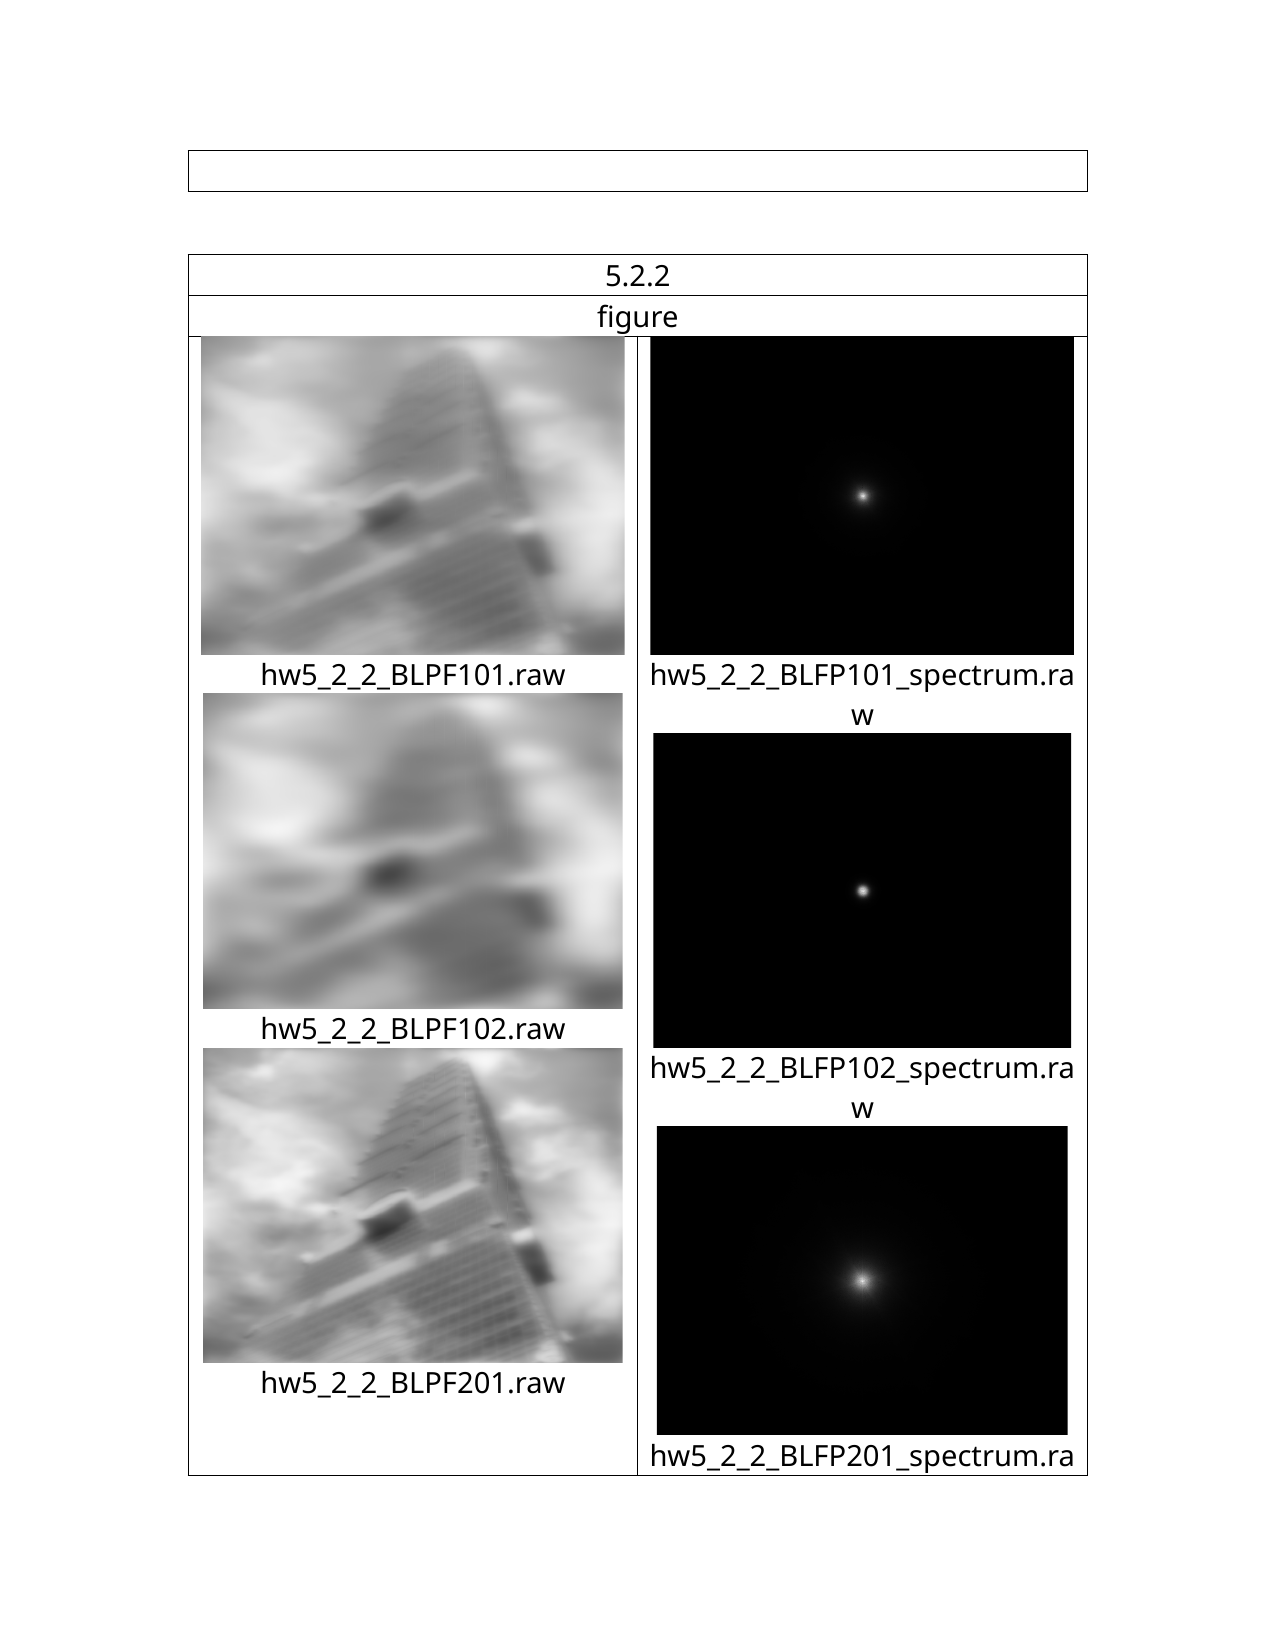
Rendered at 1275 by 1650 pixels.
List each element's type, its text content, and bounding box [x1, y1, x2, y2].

picture [203, 693, 623, 1009]
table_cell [189, 151, 1087, 191]
table_header 5.2.2 [189, 255, 1087, 295]
picture [653, 733, 1072, 1048]
picture [203, 1048, 623, 1363]
picture [656, 1126, 1068, 1435]
table_cell figure [189, 296, 1087, 336]
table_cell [189, 337, 637, 1474]
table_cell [638, 337, 1087, 1474]
picture [650, 336, 1074, 655]
picture [201, 336, 625, 655]
